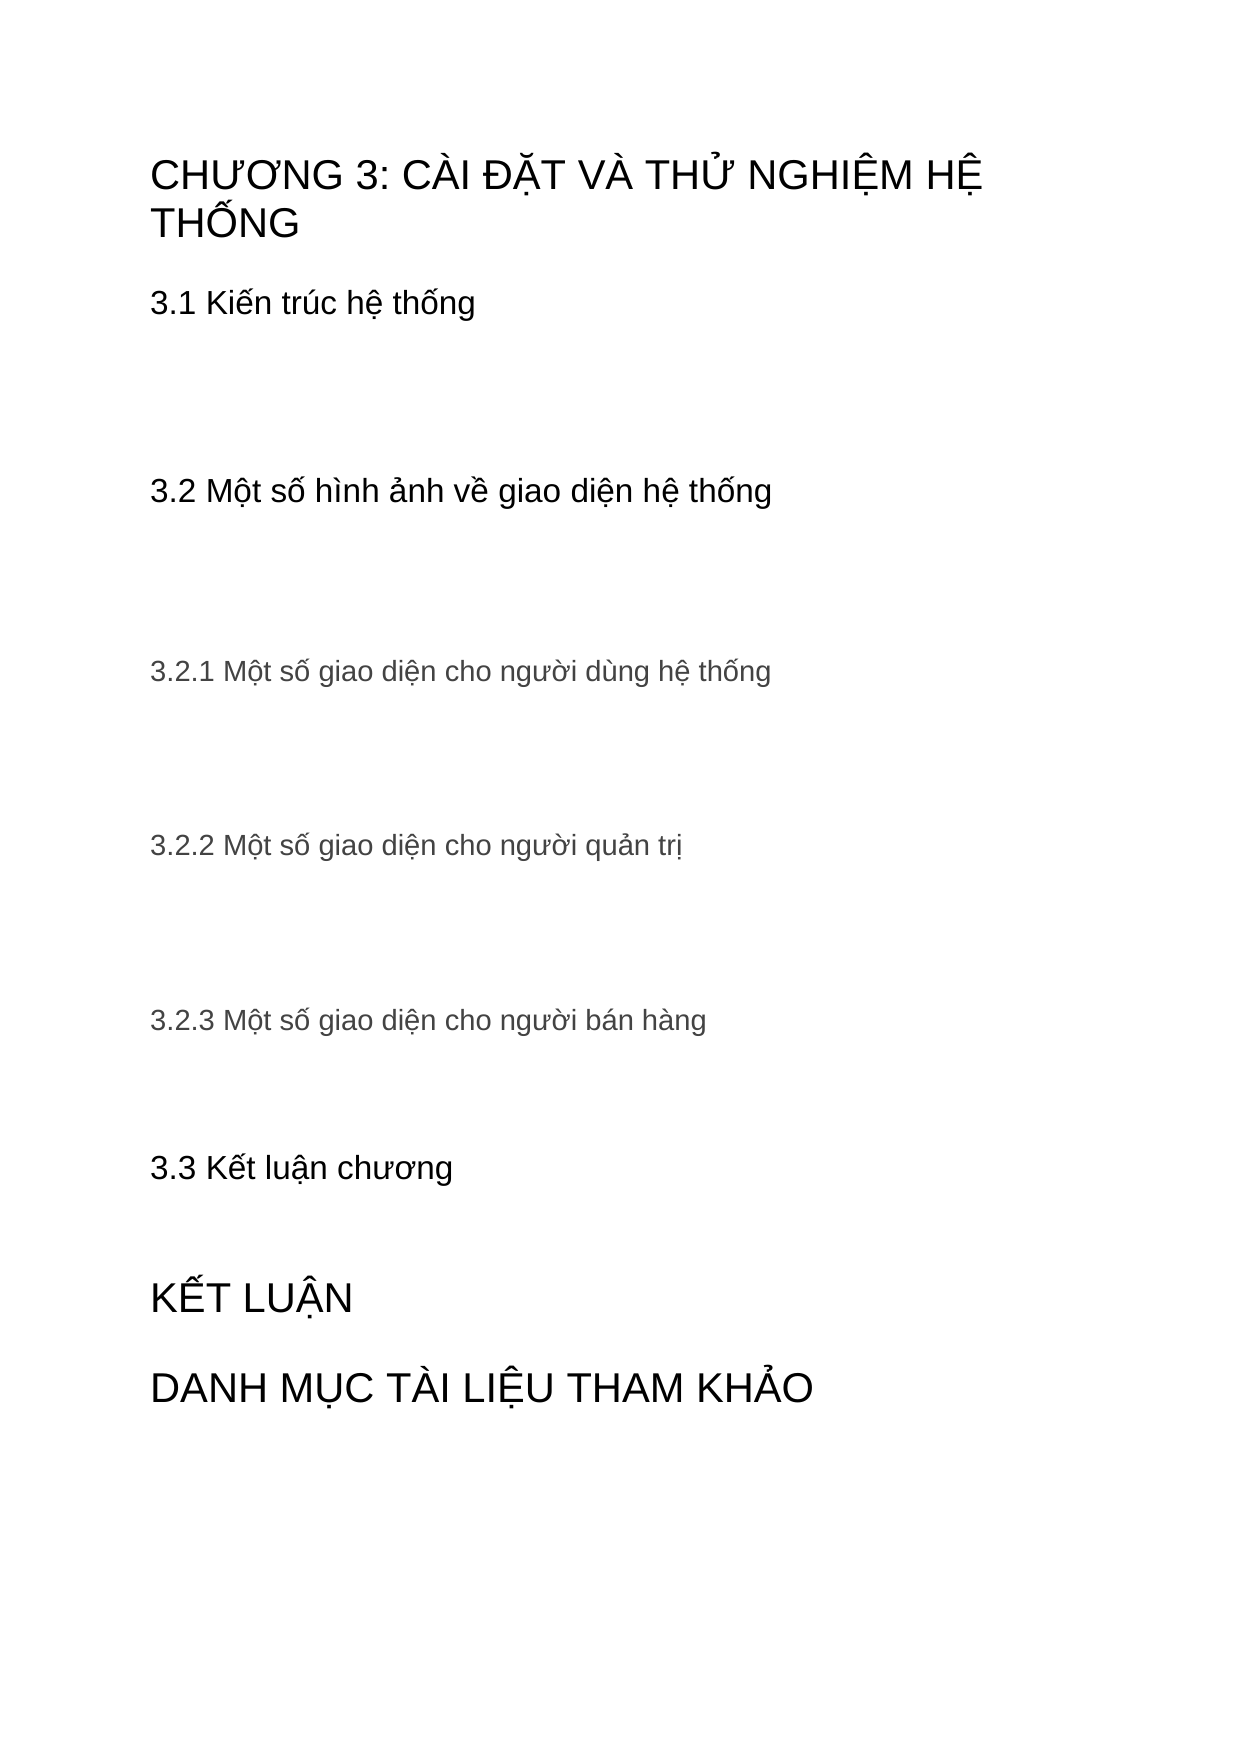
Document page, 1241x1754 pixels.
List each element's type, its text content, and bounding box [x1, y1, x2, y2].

subtitle 3.2.2 Một số giao diện cho người quản trị [150, 828, 1090, 862]
subtitle 3.2.1 Một số giao diện cho người dùng hệ thống [150, 654, 1090, 688]
subtitle 3.3 Kết luận chương [150, 1148, 1090, 1187]
subtitle DANH MỤC TÀI LIỆU THAM KHẢO [150, 1363, 1090, 1411]
subtitle 3.2 Một số hình ảnh về giao diện hệ thống [150, 471, 1090, 509]
subtitle 3.2.3 Một số giao diện cho người bán hàng [150, 1003, 1090, 1036]
subtitle 3.1 Kiến trúc hệ thống [150, 283, 1090, 322]
subtitle KẾT LUẬN [150, 1274, 1090, 1322]
subtitle CHƯƠNG 3: CÀI ĐẶT VÀ THỬ NGHIỆM HỆ THỐNG [150, 150, 1090, 246]
